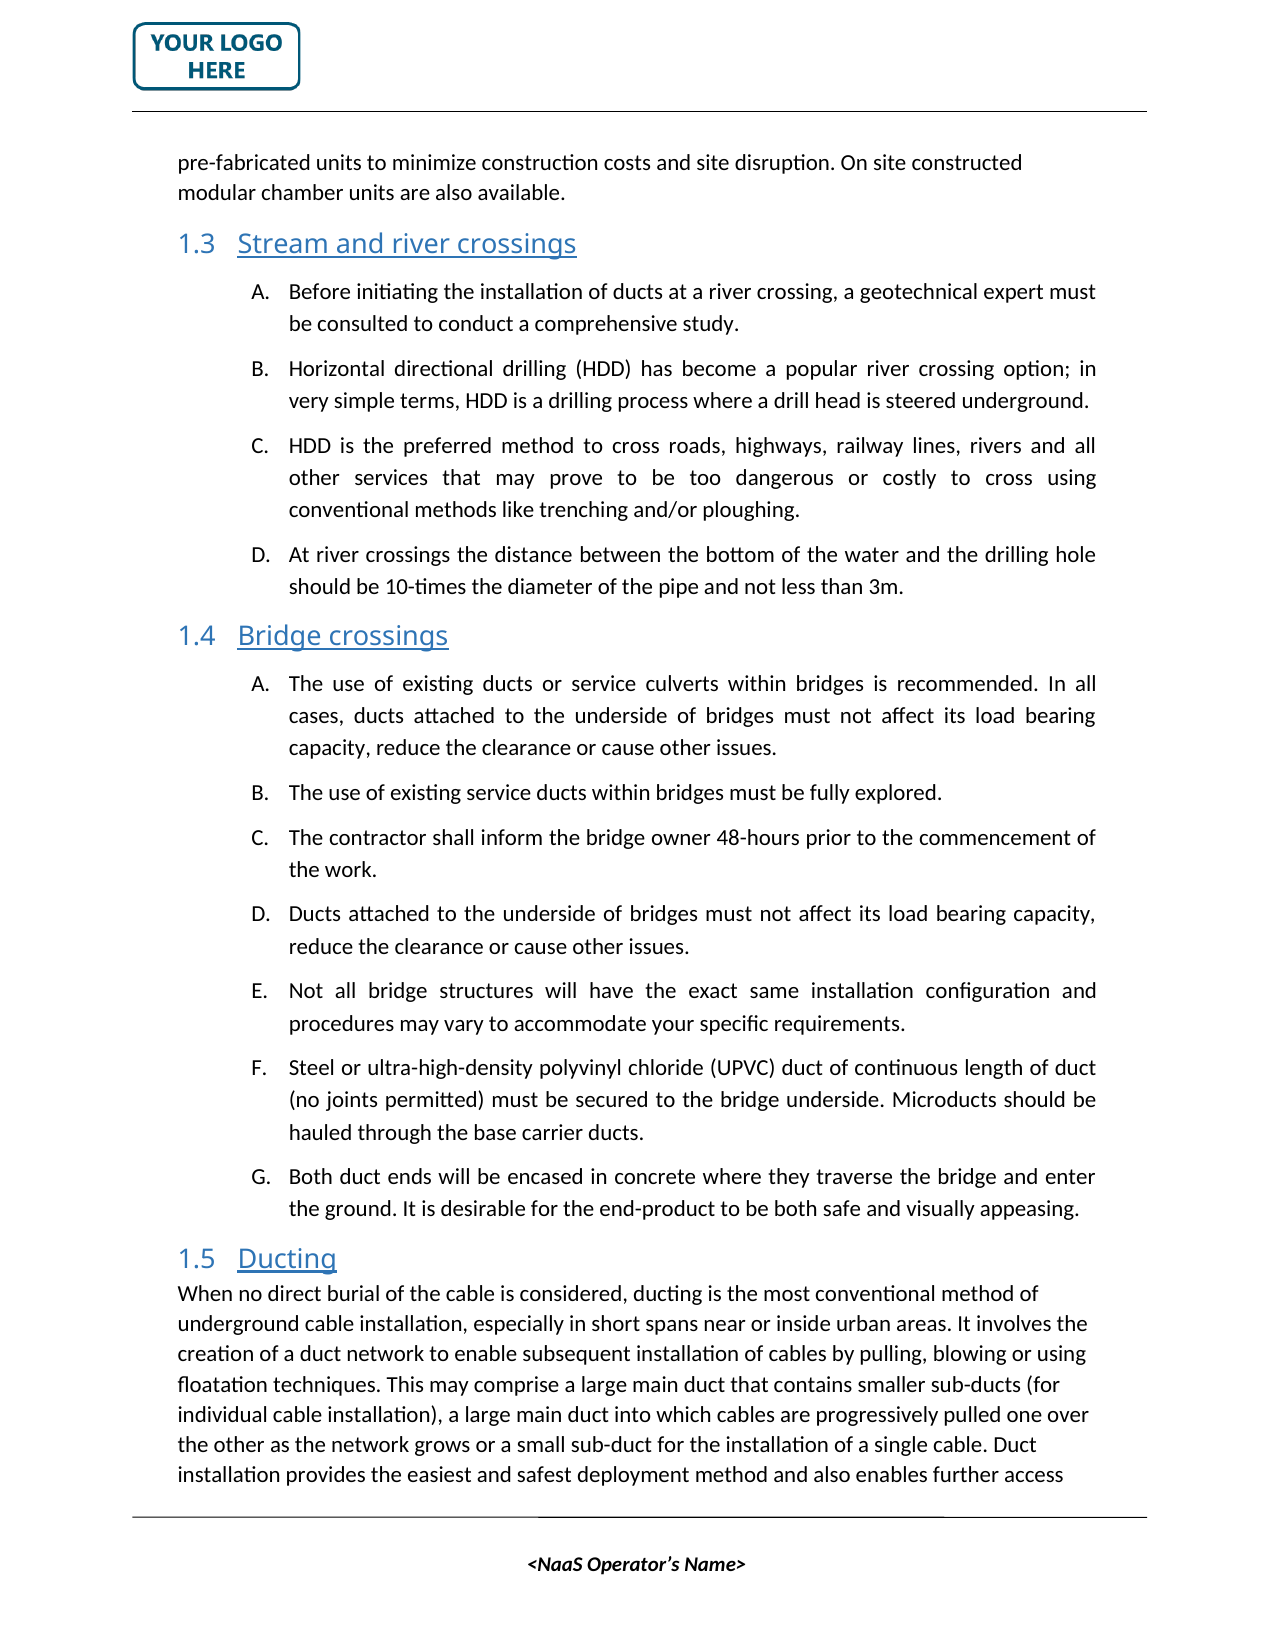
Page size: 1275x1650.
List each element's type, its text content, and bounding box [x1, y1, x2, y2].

list Both duct ends will be encased in concrete where they traverse the bridge and enter the ground. It is desirable for the end-product to be both safe and visually appeasing. [251, 1162, 1098, 1223]
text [177, 148, 1098, 206]
list Steel or ultra-high-density polyvinyl chloride (UPVC) duct of continuous length of duct (no joints permitted) must be secured to the bridge underside. Microducts should be hauled through the base carrier ducts. [251, 1053, 1098, 1146]
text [177, 1279, 1098, 1488]
picture [132, 20, 301, 30]
picture [132, 83, 301, 98]
list The use of existing ducts or service culverts within bridges is recommended. In all cases, ducts attached to the underside of bridges must not affect its load bearing capacity, reduce the clearance or cause other issues. [251, 669, 1098, 761]
list Not all bridge structures will have the exact same installation configuration and procedures may vary to accommodate your specific requirements. [251, 976, 1098, 1037]
list HDD is the preferred method to cross roads, highways, railway lines, rivers and all other services that may prove to be too dangerous or costly to cross using conventional methods like trenching and/or ploughing. [251, 431, 1098, 523]
list The use of existing service ducts within bridges must be fully explored. [251, 778, 1098, 806]
subtitle Ducting [177, 1239, 1098, 1276]
list The contractor shall inform the bridge owner 48-hours prior to the commencement of the work. [251, 823, 1098, 883]
subtitle Bridge crossings [177, 617, 1098, 653]
list At river crossings the distance between the bottom of the water and the drilling hole should be 10-times the diameter of the pipe and not less than 3m. [251, 540, 1098, 600]
list Horizontal directional drilling (HDD) has become a popular river crossing option; in very simple terms, HDD is a drilling process where a drill head is steered underground. [251, 354, 1098, 414]
picture [136, 26, 297, 86]
subtitle Stream and river crossings [177, 225, 1098, 262]
list Ducts attached to the underside of bridges must not affect its load bearing capacity, reduce the clearance or cause other issues. [251, 899, 1098, 960]
list Before initiating the installation of ducts at a river crossing, a geotechnical expert must be consulted to conduct a comprehensive study. [251, 277, 1098, 337]
